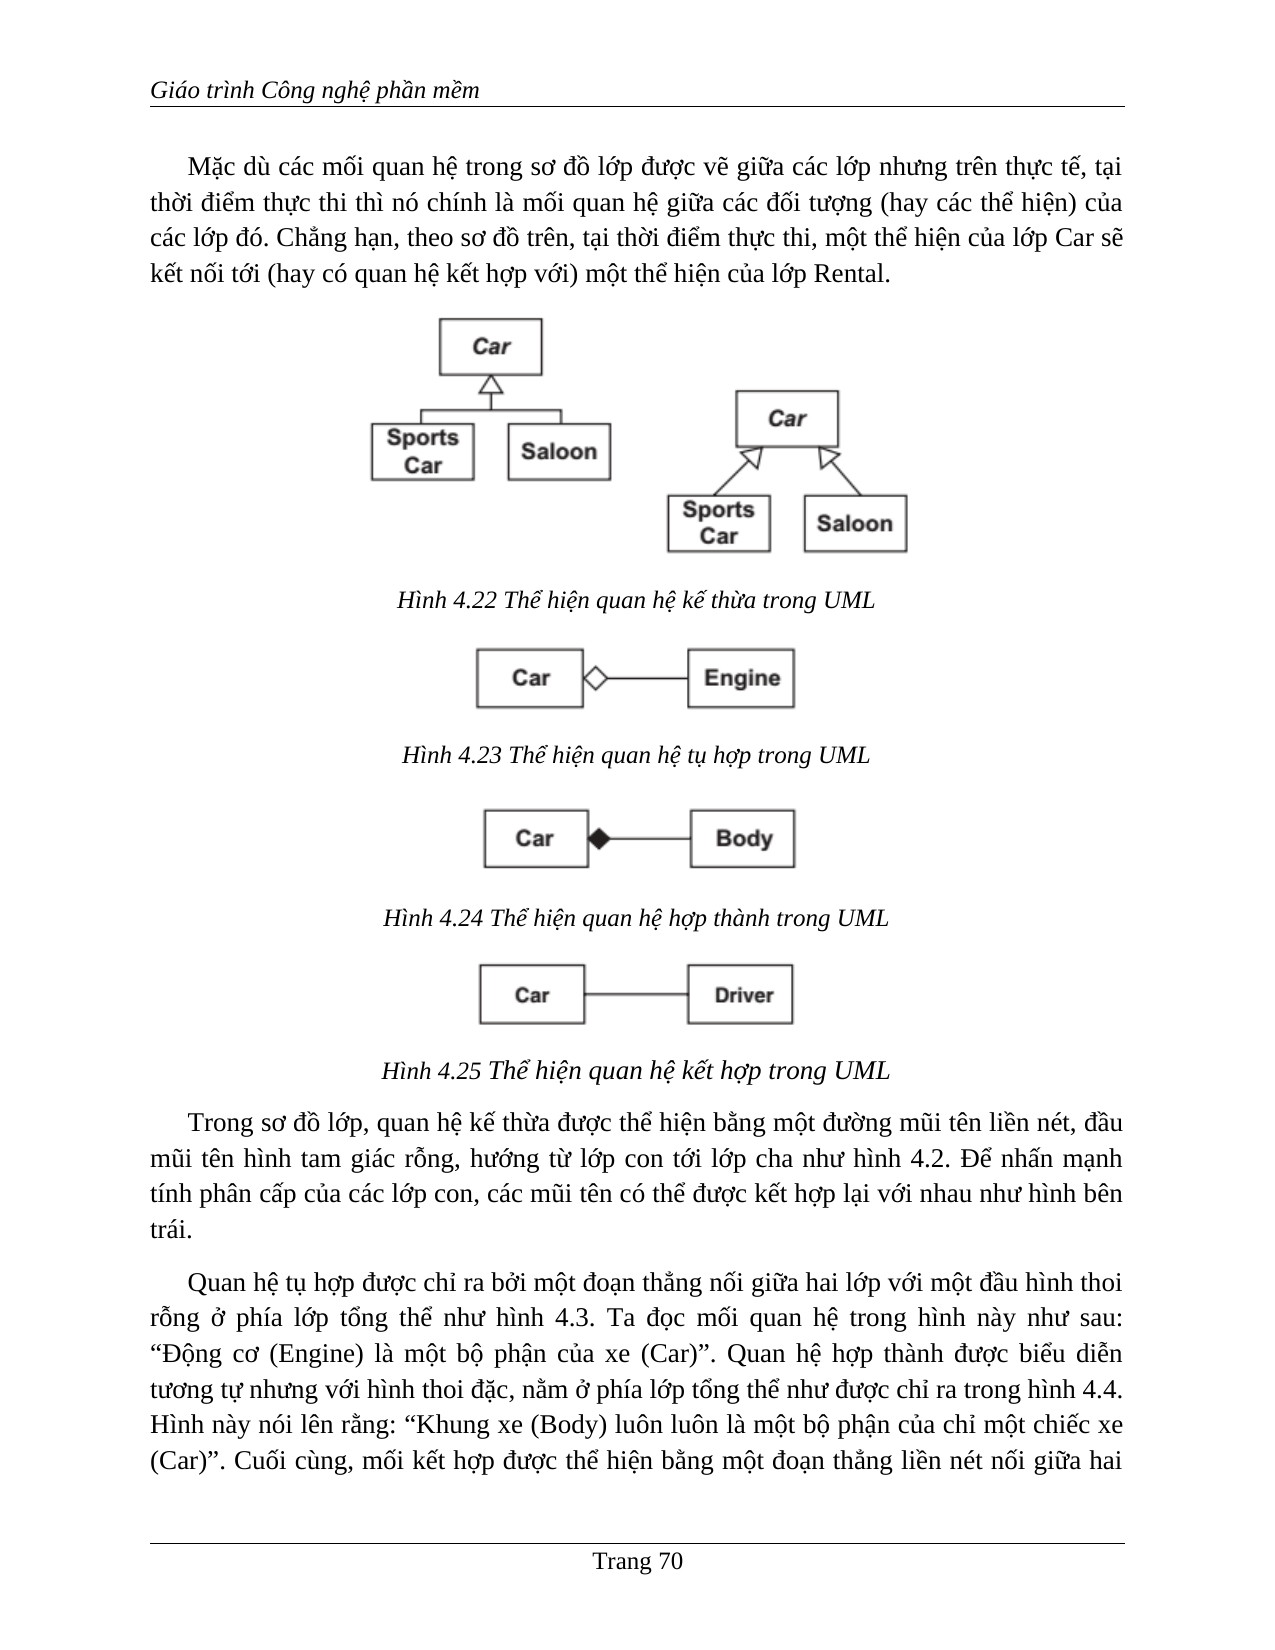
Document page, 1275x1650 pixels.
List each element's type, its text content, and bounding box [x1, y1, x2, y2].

picture [353, 309, 922, 566]
text Trong sơ đồ lớp, quan hệ kế thừa được thể hiện bằng một đường mũi tên liền nét, đầu mũi tên hình tam giác rỗng, hướng từ lớp con tới lớp cha như hình 4.2. Để nhấn mạnh tính phân cấp của các lớp con, các mũi tên có thể được kết hợp lại với nhau như hình bên trái. [150, 1106, 1125, 1244]
text Mặc dù các mối quan hệ trong sơ đồ lớp được vẽ giữa các lớp nhưng trên thực tế, tại thời điểm thực thi thì nó chính là mối quan hệ giữa các đối tượng (hay các thể hiện) của các lớp đó. Chẳng hạn, theo sơ đồ trên, tại thời điểm thực thi, một thể hiện của lớp Car sẽ kết nối tới (hay có quan hệ kết hợp với) một thể hiện của lớp Rental. [150, 150, 1125, 288]
picture [459, 634, 816, 722]
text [150, 1266, 1125, 1475]
picture [463, 790, 812, 884]
picture [463, 952, 812, 1036]
